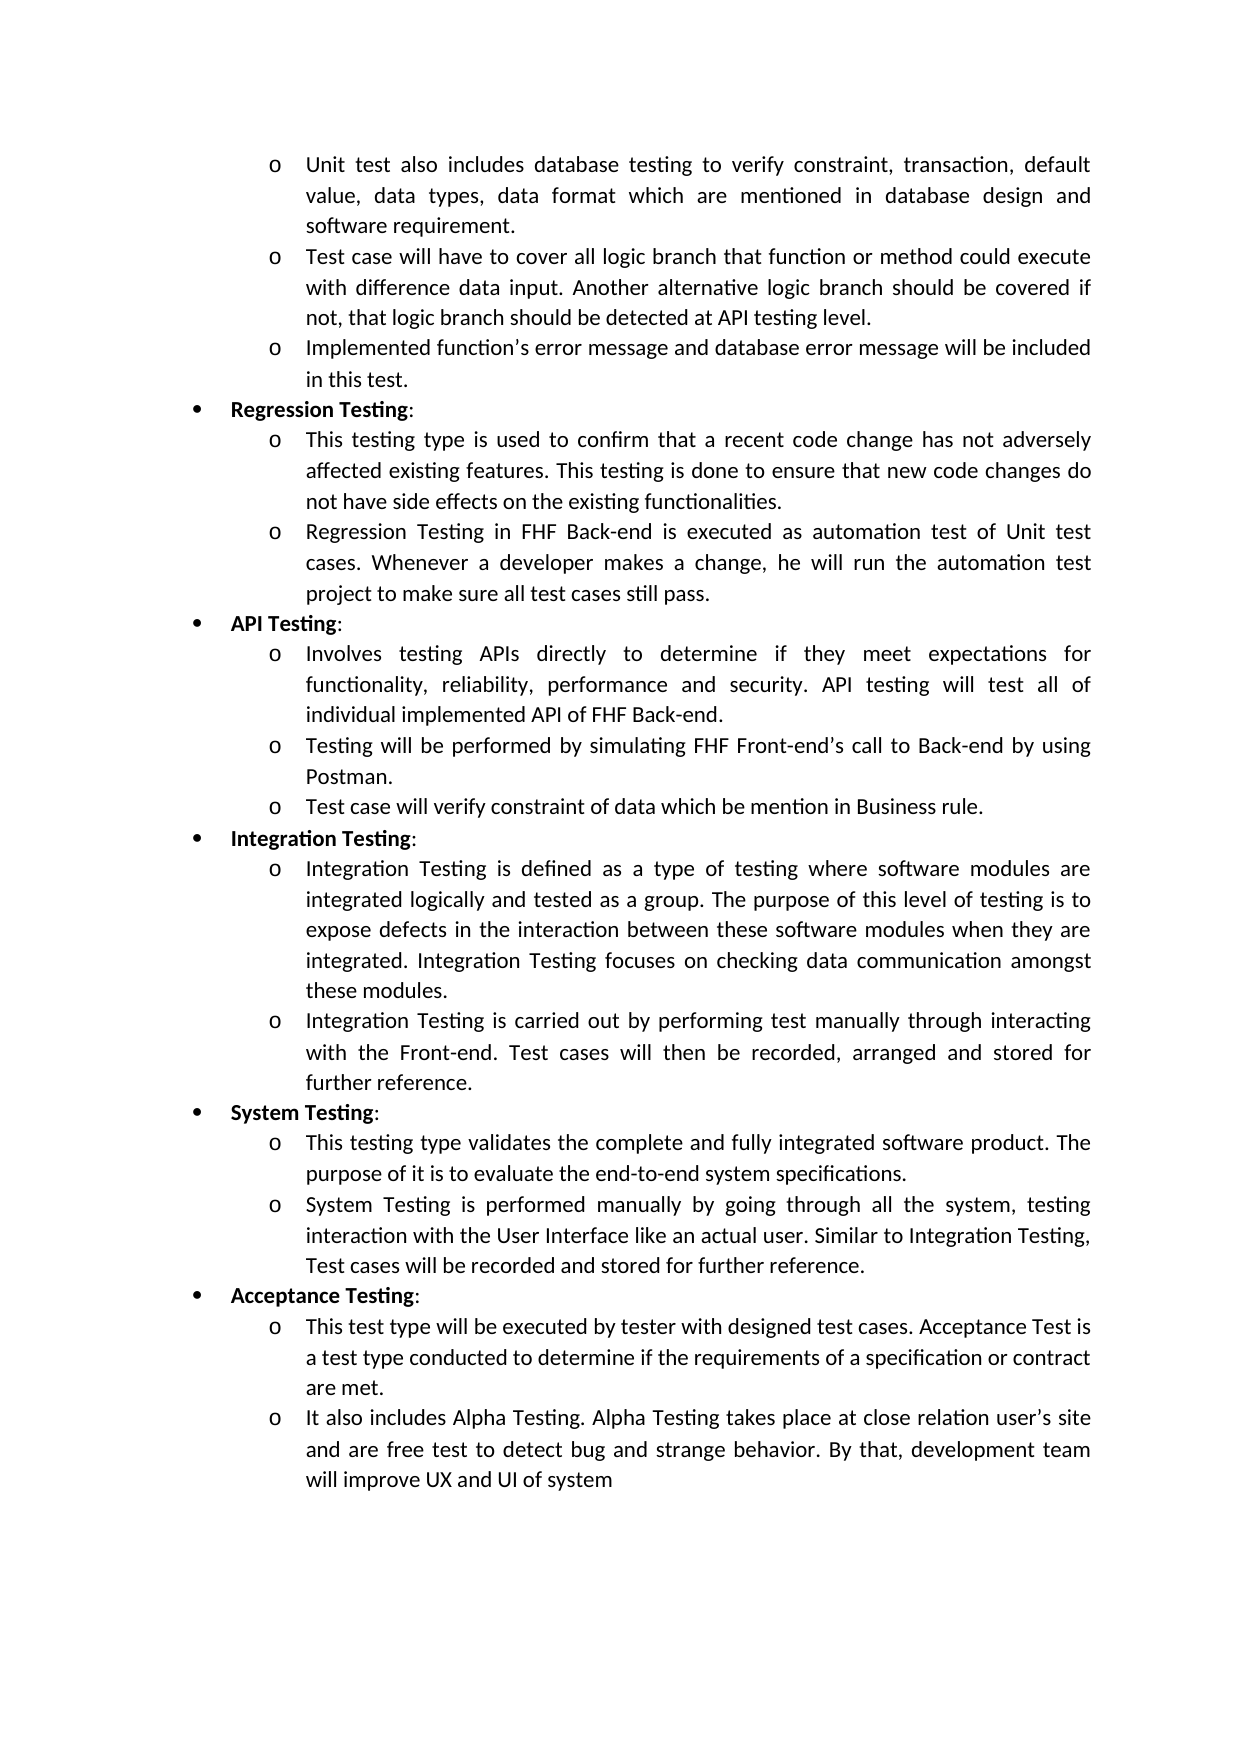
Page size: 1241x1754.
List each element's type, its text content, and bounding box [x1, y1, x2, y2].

list Regression Testing: [193, 395, 1093, 423]
list Involves testing APIs directly to determine if they meet expectations for functionality, reliability, performance and security. API testing will test all of individual implemented API of FHF Back-end. [268, 639, 1093, 729]
list Integration Testing is carried out by performing test manually through interacting with the Front-end. Test cases will then be recorded, arranged and stored for further reference. [268, 1006, 1093, 1096]
list System Testing is performed manually by going through all the system, testing interaction with the User Interface like an actual user. Similar to Integration Testing, Test cases will be recorded and stored for further reference. [268, 1190, 1093, 1279]
list Implemented function’s error message and database error message will be included in this test. [268, 333, 1093, 393]
list System Testing: [193, 1098, 1093, 1126]
list Test case will have to cover all logic branch that function or method could execute with difference data input. Another alternative logic branch should be covered if not, that logic branch should be detected at API testing level. [268, 242, 1093, 331]
list This test type will be executed by tester with designed test cases. Acceptance Test is a test type conducted to determine if the requirements of a specification or contract are met. [268, 1312, 1093, 1401]
list This testing type validates the complete and fully integrated software product. The purpose of it is to evaluate the end-to-end system specifications. [268, 1128, 1093, 1188]
list API Testing: [193, 609, 1093, 637]
list Unit test also includes database testing to verify constraint, transaction, default value, data types, data format which are mentioned in database design and software requirement. [268, 150, 1093, 239]
list Testing will be performed by simulating FHF Front-end’s call to Back-end by using Postman. [268, 731, 1093, 790]
list Integration Testing is defined as a type of testing where software modules are integrated logically and tested as a group. The purpose of this level of testing is to expose defects in the interaction between these software modules when they are integrated. Integration Testing focuses on checking data communication amongst these modules. [268, 854, 1093, 1004]
list This testing type is used to confirm that a recent code change has not adversely affected existing features. This testing is done to ensure that new code changes do not have side effects on the existing functionalities. [268, 425, 1093, 515]
list Acceptance Testing: [193, 1282, 1093, 1309]
list Test case will verify constraint of data which be mention in Business rule. [268, 792, 1093, 822]
list Regression Testing in FHF Back-end is executed as automation test of Unit test cases. Whenever a developer makes a change, he will run the automation test project to make sure all test cases still pass. [268, 517, 1093, 607]
list Integration Testing: [193, 824, 1093, 852]
list It also includes Alpha Testing. Alpha Testing takes place at close relation user’s site and are free test to detect bug and strange behavior. By that, development team will improve UX and UI of system [268, 1403, 1093, 1493]
